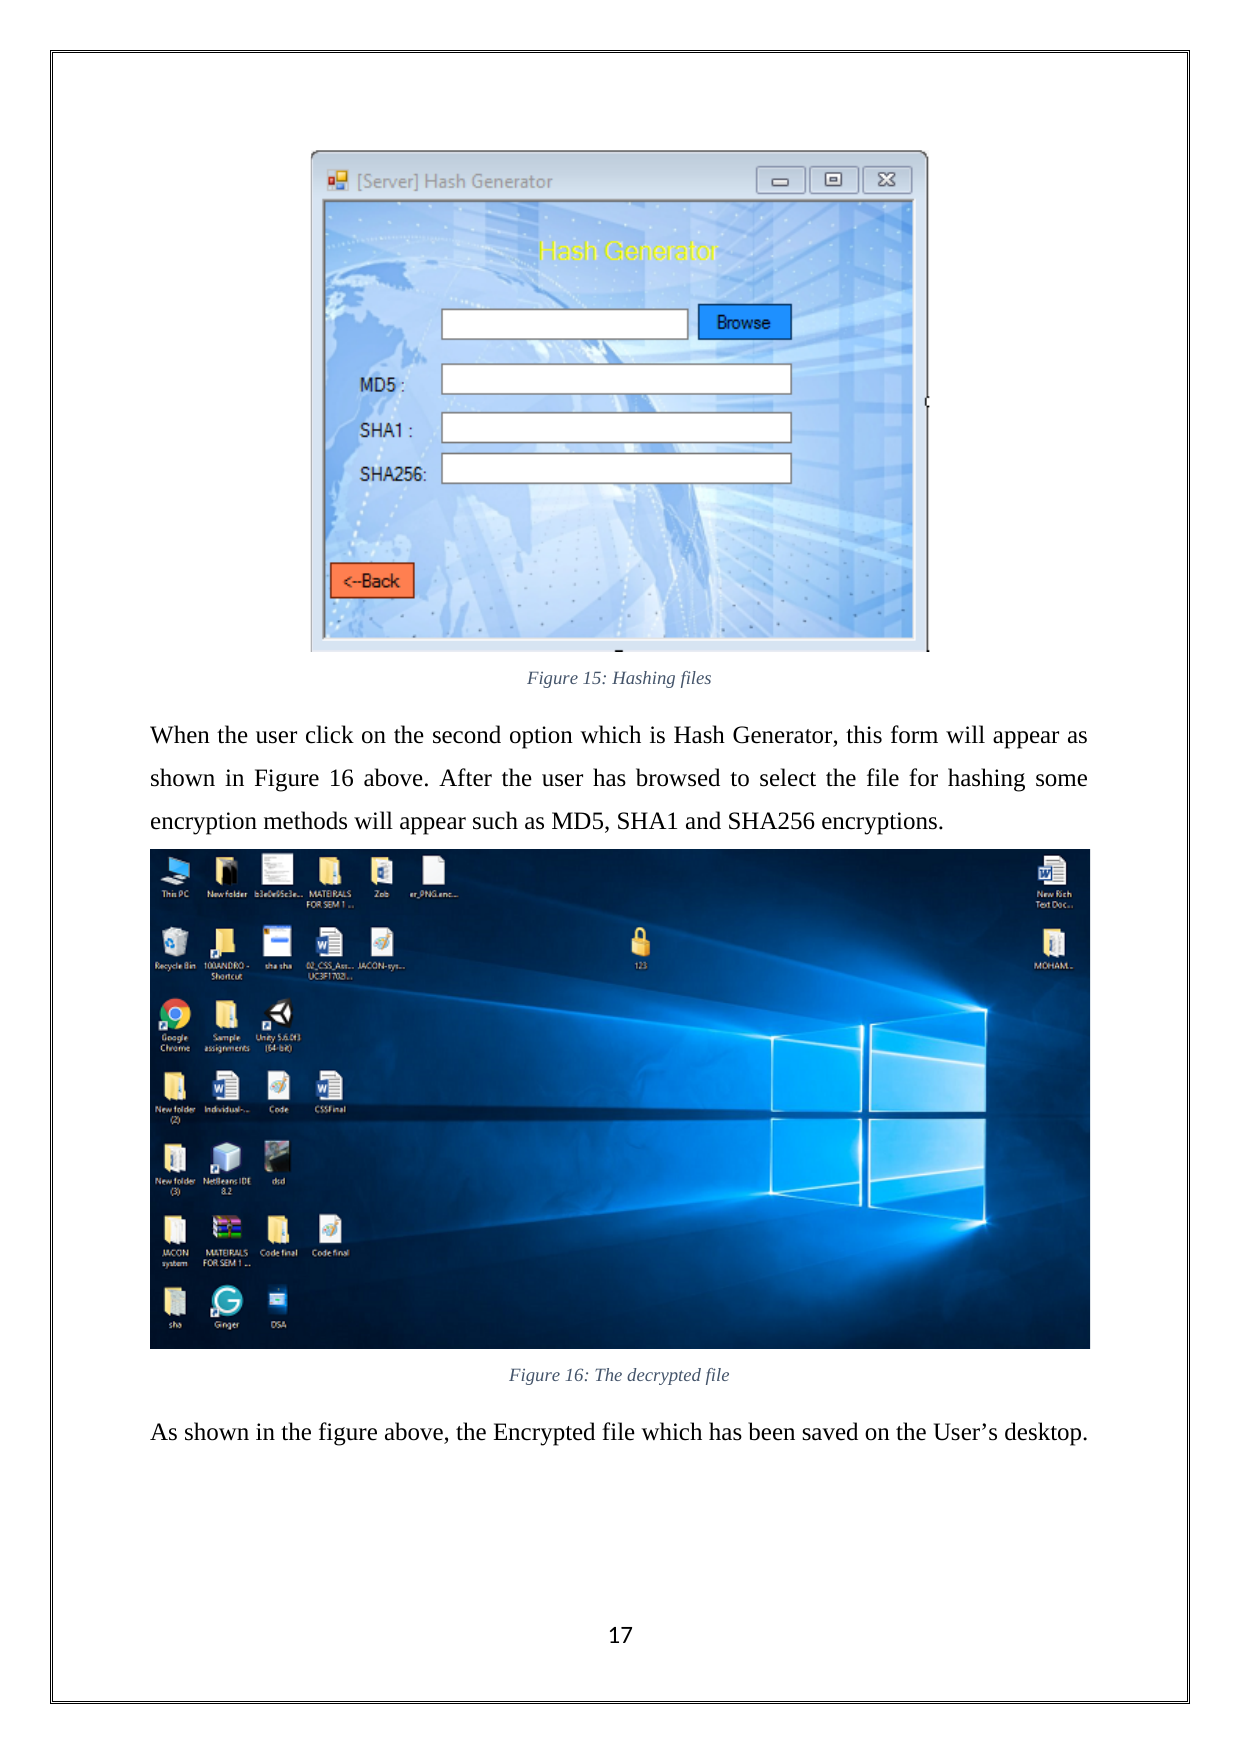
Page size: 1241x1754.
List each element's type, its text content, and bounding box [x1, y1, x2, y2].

picture [310, 150, 930, 652]
text As shown in the figure above, the Encrypted file which has been saved on the User’s desktop. [150, 1417, 1090, 1446]
picture [150, 849, 1091, 1349]
text When the user click on the second option which is Hash Generator, this form will appear as shown in Figure 16 above. After the user has browsed to select the file for hashing some encryption methods will appear such as MD5, SHA1 and SHA256 encryptions. [150, 720, 1090, 835]
